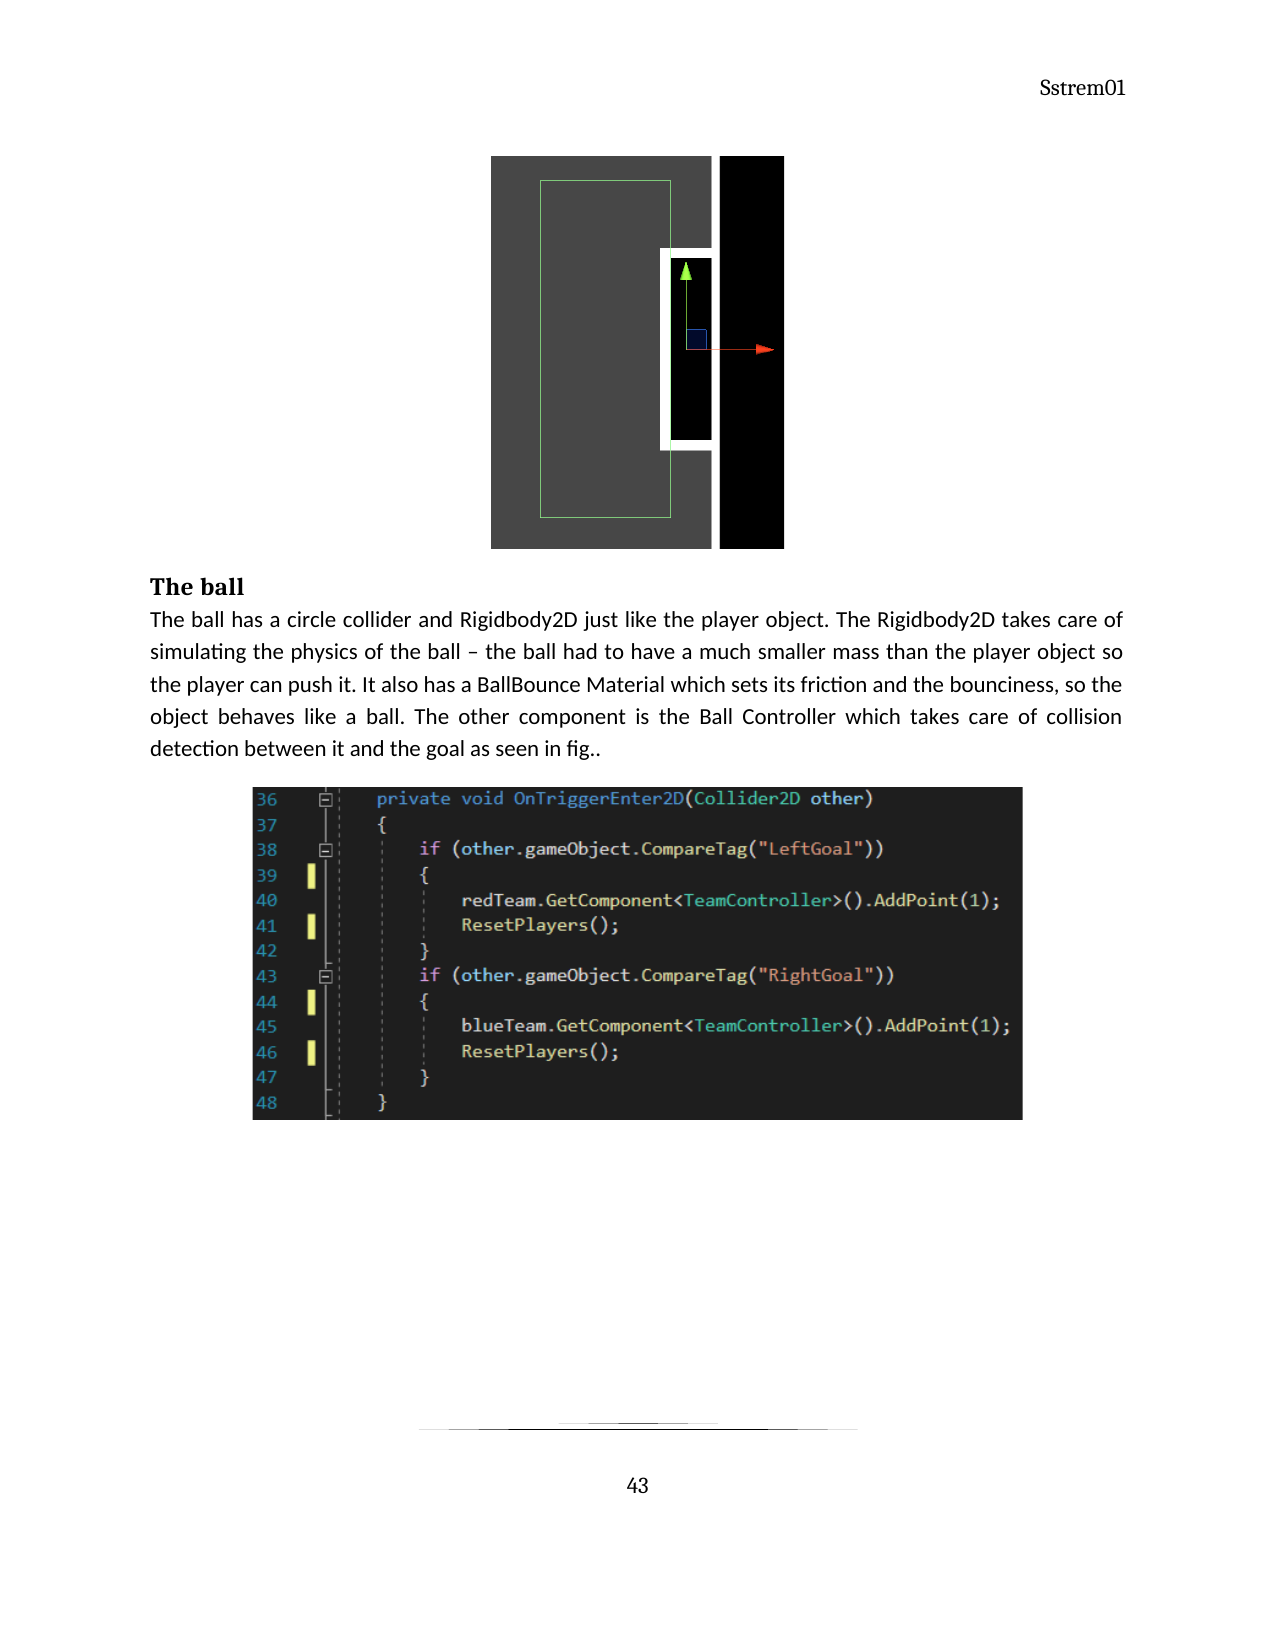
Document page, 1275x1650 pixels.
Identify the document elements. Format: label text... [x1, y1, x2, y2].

picture [491, 156, 785, 549]
subtitle The ball [150, 573, 1125, 602]
picture [252, 787, 1023, 1120]
text The ball has a circle collider and Rigidbody2D just like the player object. The Rigidbody2D takes care of simulating the physics of the ball – the ball had to have a much smaller mass than the player object so the player can push it. It also has a BallBounce Material which sets its friction and the bounciness, so the object behaves like a ball. The other component is the Ball Controller which takes care of collision detection between it and the goal as seen in fig.. [150, 605, 1125, 762]
